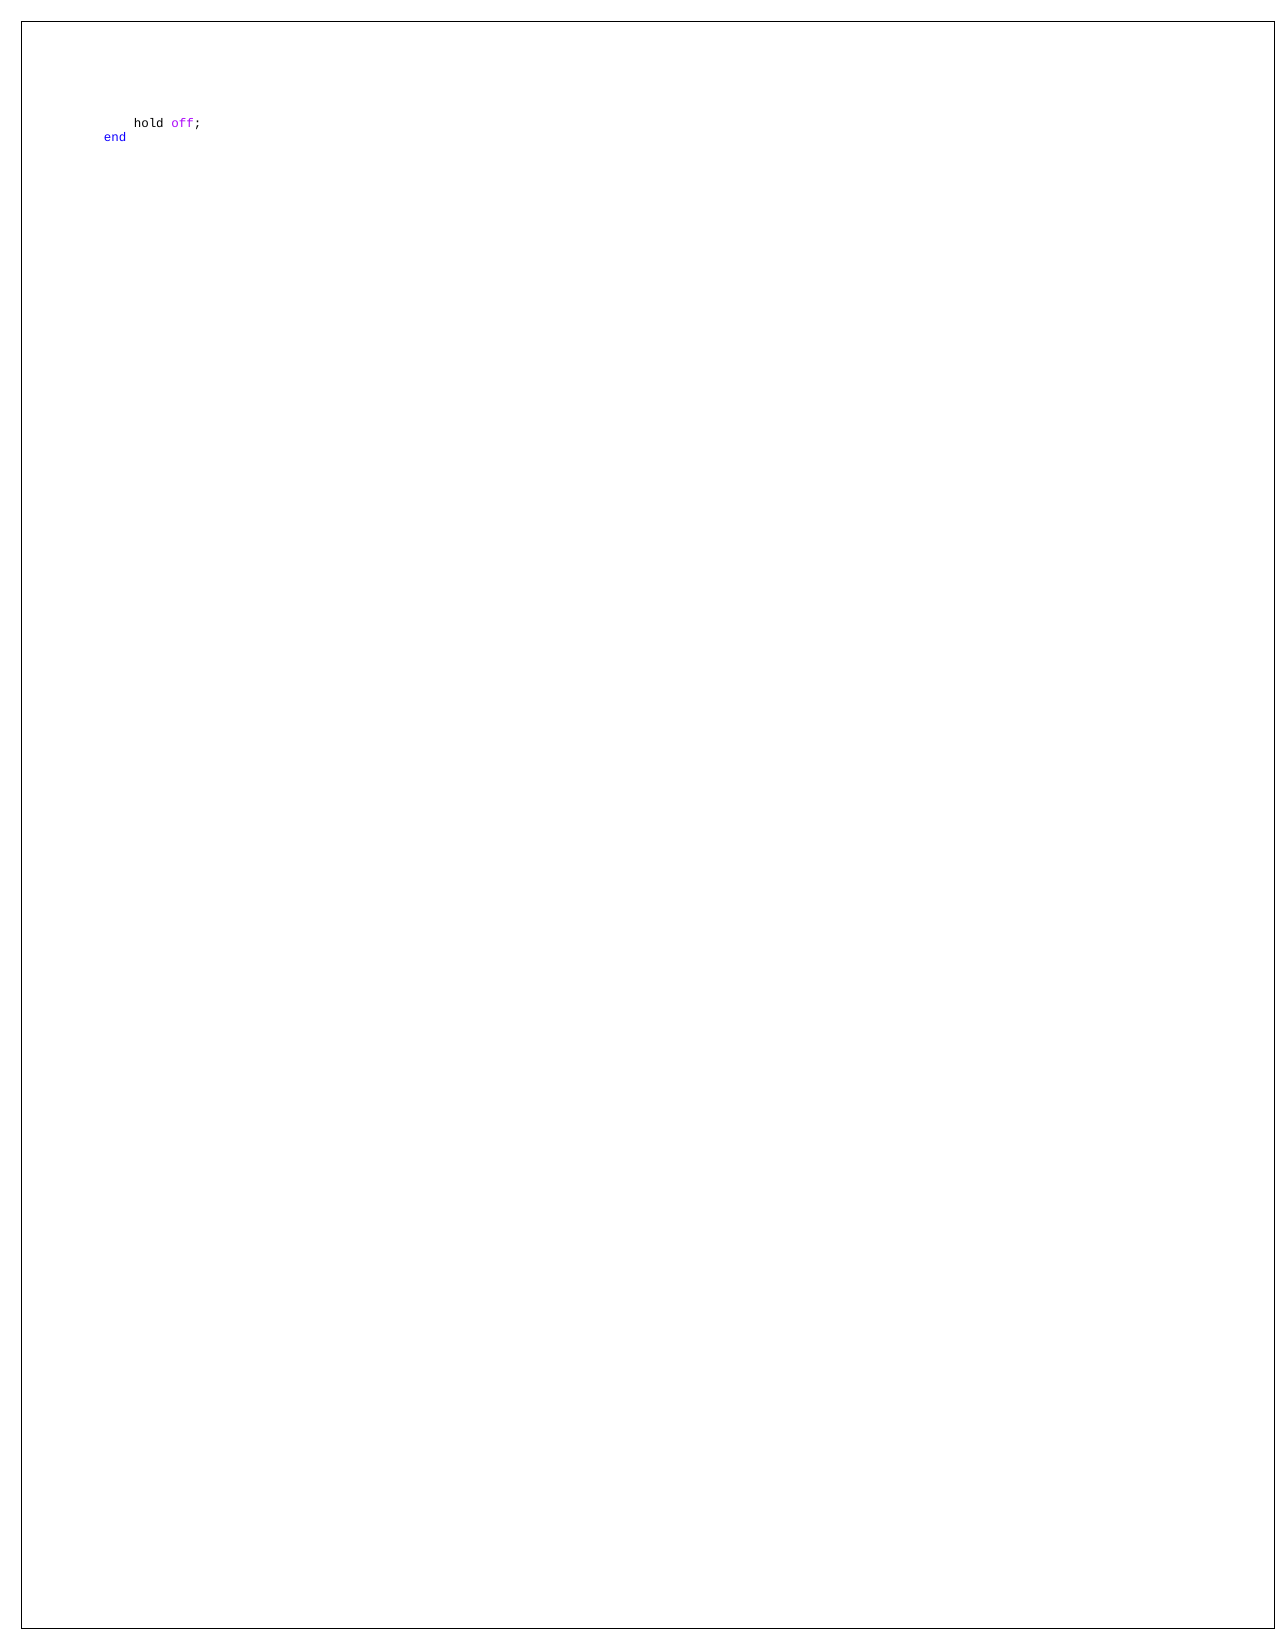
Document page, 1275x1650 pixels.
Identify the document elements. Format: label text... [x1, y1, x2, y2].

text end [103, 131, 1274, 145]
text hold off; [103, 117, 1274, 131]
